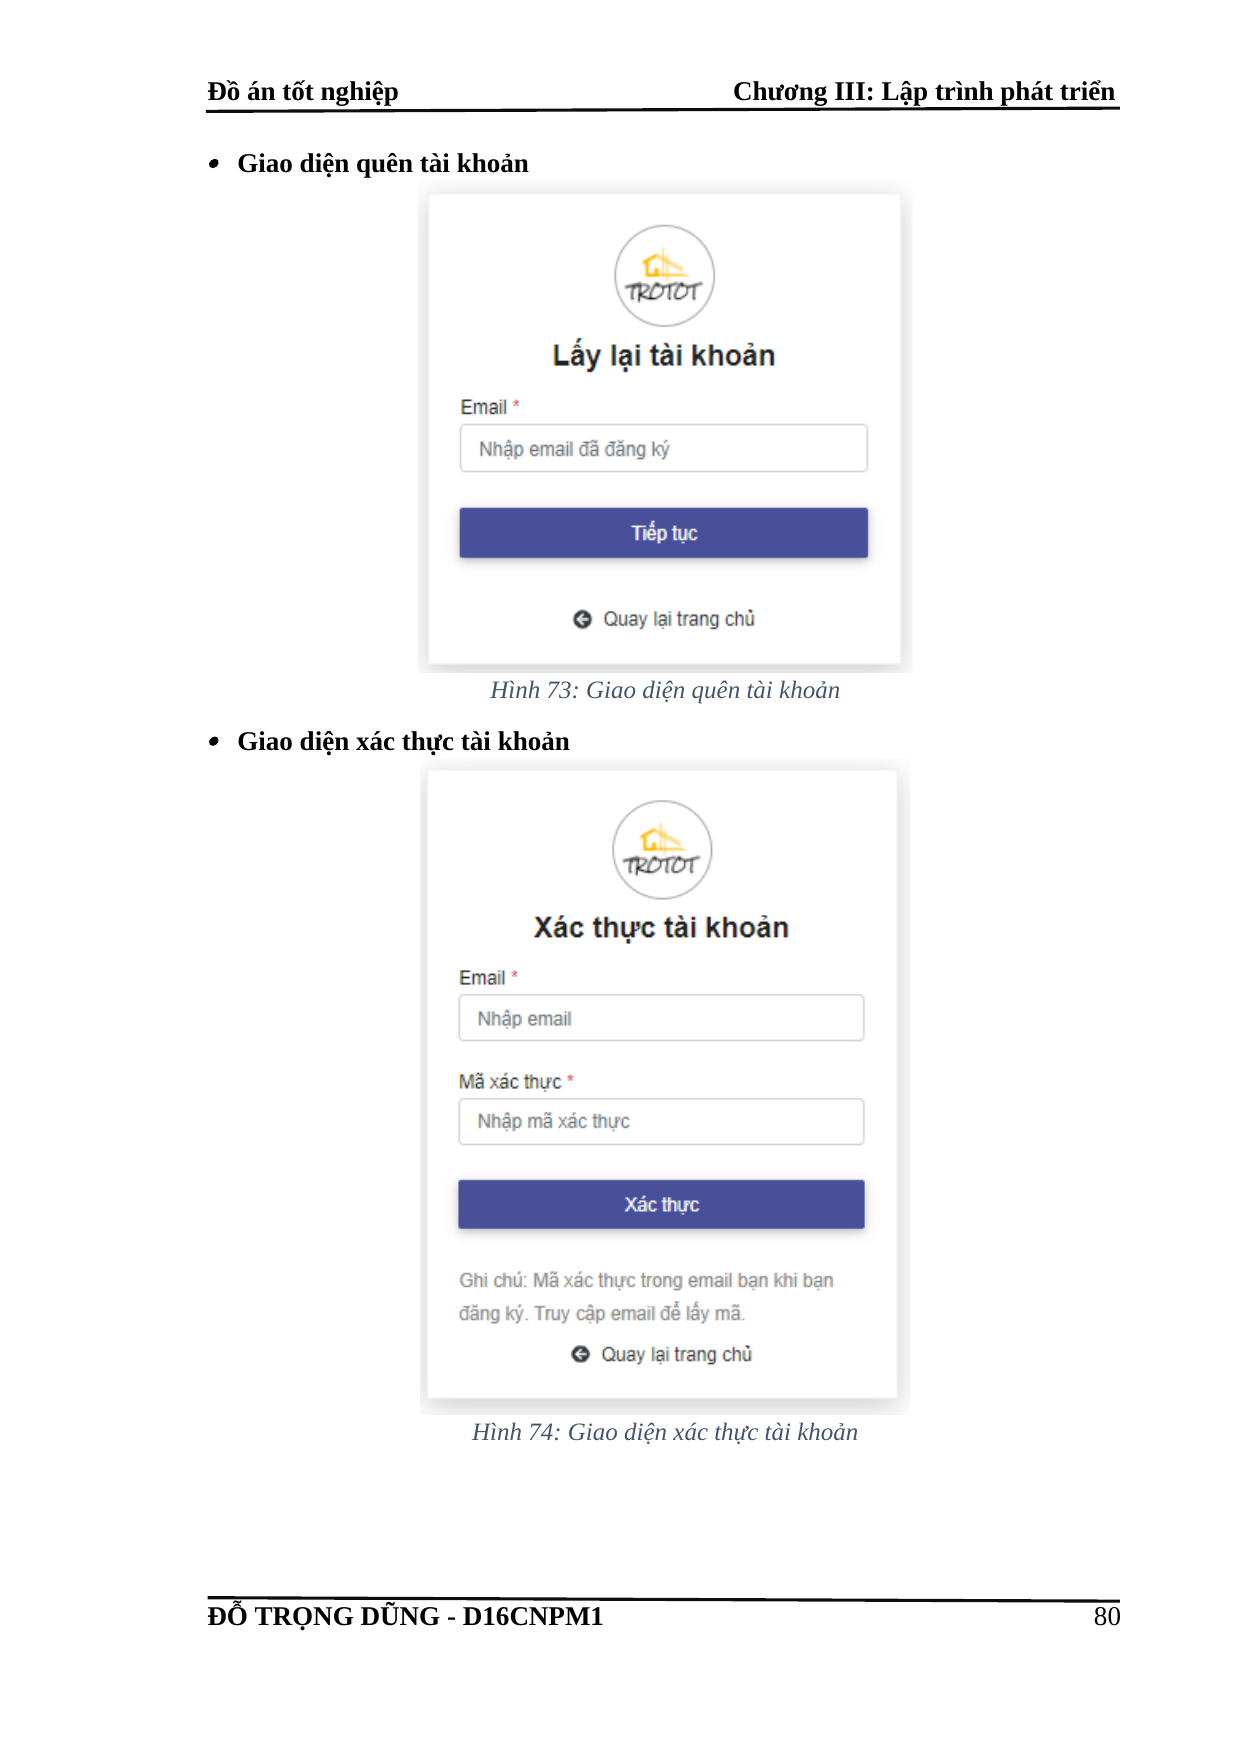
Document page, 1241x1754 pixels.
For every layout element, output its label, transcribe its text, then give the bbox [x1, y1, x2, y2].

picture [419, 758, 911, 1415]
list Giao diện xác thực tài khoản [207, 725, 1123, 756]
picture [417, 180, 913, 673]
text Hình 73: Giao diện quên tài khoản [207, 675, 1123, 704]
text Hình 74: Giao diện xác thực tài khoản [207, 1417, 1123, 1446]
list Giao diện quên tài khoản [207, 147, 1123, 178]
